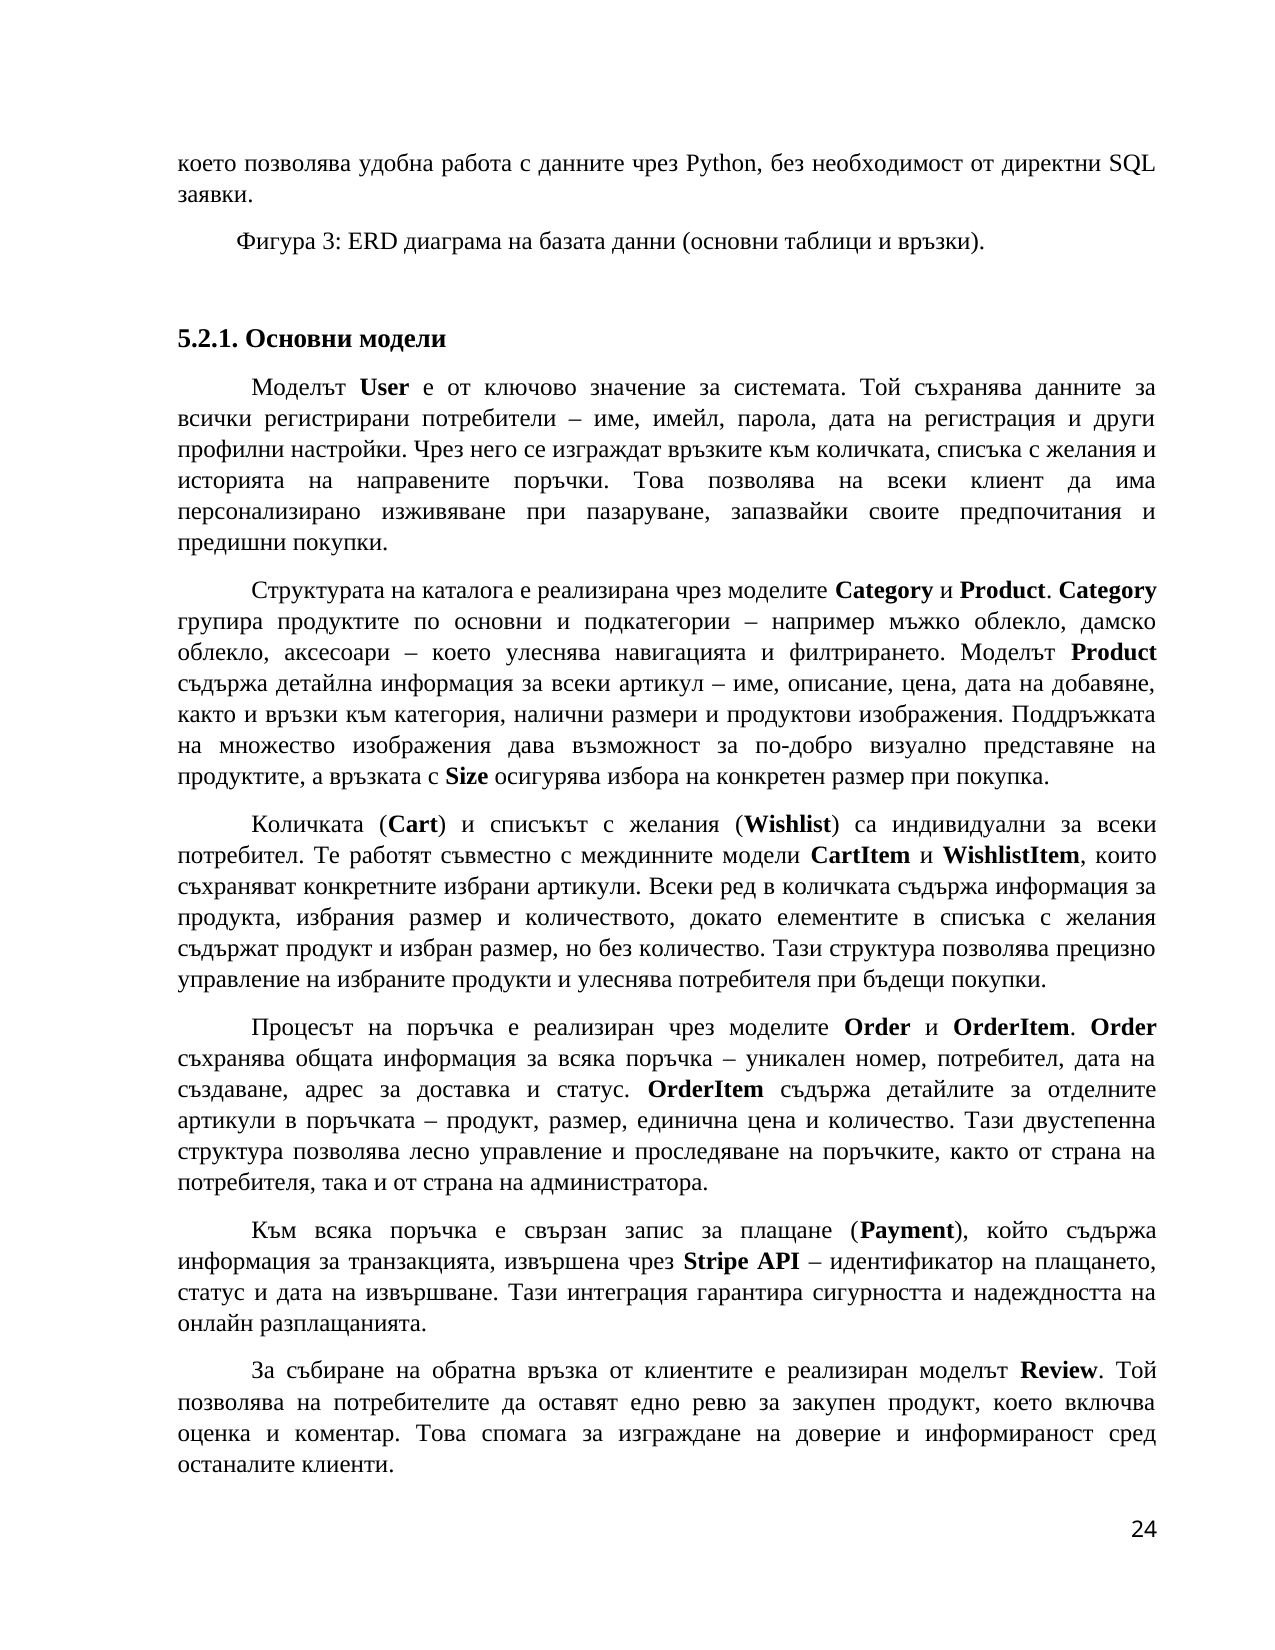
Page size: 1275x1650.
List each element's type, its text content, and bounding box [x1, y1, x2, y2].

text За събиране на обратна връзка от клиентите е реализиран моделът Review. Той позволява на потребителите да оставят едно ревю за закупен продукт, което включва оценка и коментар. Това спомага за изграждане на доверие и информираност сред останалите клиенти. [177, 1356, 1157, 1477]
text Моделът User е от ключово значение за системата. Той съхранява данните за всички регистрирани потребители – име, имейл, парола, дата на регистрация и други профилни настройки. Чрез него се изграждат връзките към количката, списъка с желания и историята на направените поръчки. Това позволява на всеки клиент да има персонализирано изживяване при пазаруване, запазвайки своите предпочитания и предишни покупки. [177, 372, 1157, 556]
text Към всяка поръчка е свързан запис за плащане (Payment), който съдържа информация за транзакцията, извършена чрез Stripe API – идентификатор на плащането, статус и дата на извършване. Тази интеграция гарантира сигурността и надеждността на онлайн разплащанията. [177, 1215, 1157, 1337]
text Фигура 3: ERD диаграма на базата данни (основни таблици и връзки). [236, 226, 1157, 255]
text Структурата на каталога е реализирана чрез моделите Category и Product. Category групира продуктите по основни и подкатегории – например мъжко облекло, дамско облекло, аксесоари – което улеснява навигацията и филтрирането. Моделът Product съдържа детайлна информация за всеки артикул – име, описание, цена, дата на добавяне, както и връзки към категория, налични размери и продуктови изображения. Поддръжката на множество изображения дава възможност за по-добро визуално представяне на продуктите, а връзката с Size осигурява избора на конкретен размер при покупка. [177, 575, 1157, 790]
text Количката (Cart) и списъкът с желания (Wishlist) са индивидуални за всеки потребител. Те работят съвместно с междинните модели CartItem и WishlistItem, които съхраняват конкретните избрани артикули. Всеки ред в количката съдържа информация за продукта, избрания размер и количеството, докато елементите в списъка с желания съдържат продукт и избран размер, но без количество. Тази структура позволява прецизно управление на избраните продукти и улеснява потребителя при бъдещи покупки. [177, 809, 1157, 993]
text 5.2.1. Основни модели [177, 322, 1157, 353]
text Базата данни на системата е проектирана така, че да поддържа всички ключови процеси в един модерен онлайн магазин за дрехи – от управлението на потребителите и продуктовия каталог до пазарската количка, списъка с желания, поръчките, плащанията и ревютата. Архитектурата е реализирана в PostgreSQL и е интегрирана с Django ORM, което позволява удобна работа с данните чрез Python, без необходимост от директни SQL заявки. [177, 148, 1157, 207]
text Процесът на поръчка е реализиран чрез моделите Order и OrderItem. Order съхранява общата информация за всяка поръчка – уникален номер, потребител, дата на създаване, адрес за доставка и статус. OrderItem съдържа детайлите за отделните артикули в поръчката – продукт, размер, единична цена и количество. Тази двустепенна структура позволява лесно управление и проследяване на поръчките, както от страна на потребителя, така и от страна на администратора. [177, 1012, 1157, 1196]
